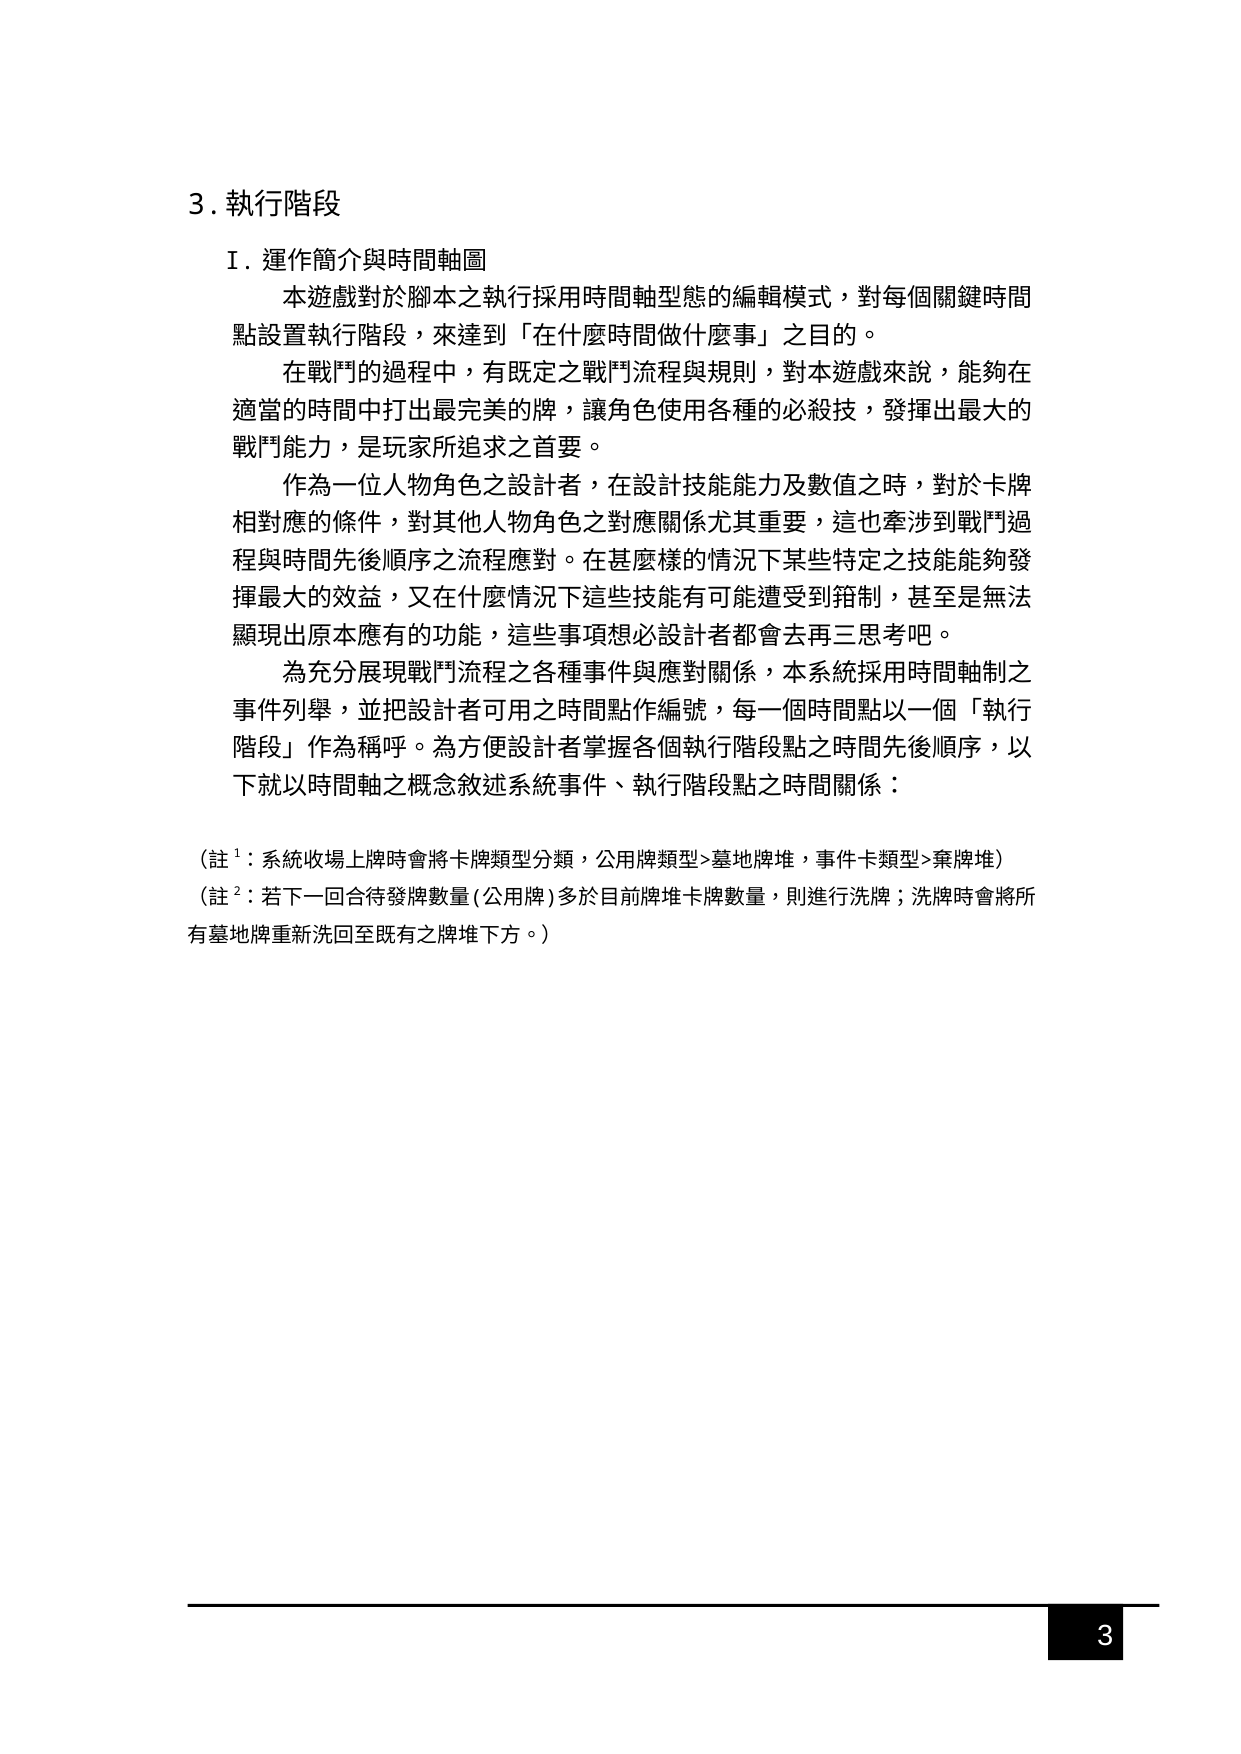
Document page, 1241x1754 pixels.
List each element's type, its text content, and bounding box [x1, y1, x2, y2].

text （註2：若下一回合待發牌數量(公用牌)多於目前牌堆卡牌數量，則進行洗牌；洗牌時會將所有墓地牌重新洗回至既有之牌堆下方。） [187, 877, 1053, 952]
list 運作簡介與時間軸圖 [225, 239, 1053, 277]
list 作為一位人物角色之設計者，在設計技能能力及數值之時，對於卡牌相對應的條件，對其他人物角色之對應關係尤其重要，這也牽涉到戰鬥過程與時間先後順序之流程應對。在甚麼樣的情況下某些特定之技能能夠發揮最大的效益，又在什麼情況下這些技能有可能遭受到箝制，甚至是無法顯現出原本應有的功能，這些事項想必設計者都會去再三思考吧。 [232, 464, 1053, 652]
list 本遊戲對於腳本之執行採用時間軸型態的編輯模式，對每個關鍵時間點設置執行階段，來達到「在什麼時間做什麼事」之目的。 [232, 277, 1053, 352]
text （註1：系統收場上牌時會將卡牌類型分類，公用牌類型>墓地牌堆，事件卡類型>棄牌堆） [187, 839, 1053, 877]
list 執行階段 [187, 164, 1053, 239]
list 為充分展現戰鬥流程之各種事件與應對關係，本系統採用時間軸制之事件列舉，並把設計者可用之時間點作編號，每一個時間點以一個「執行階段」作為稱呼。為方便設計者掌握各個執行階段點之時間先後順序，以下就以時間軸之概念敘述系統事件、執行階段點之時間關係： [232, 652, 1053, 802]
list 在戰鬥的過程中，有既定之戰鬥流程與規則，對本遊戲來說，能夠在適當的時間中打出最完美的牌，讓角色使用各種的必殺技，發揮出最大的戰鬥能力，是玩家所追求之首要。 [232, 352, 1053, 464]
